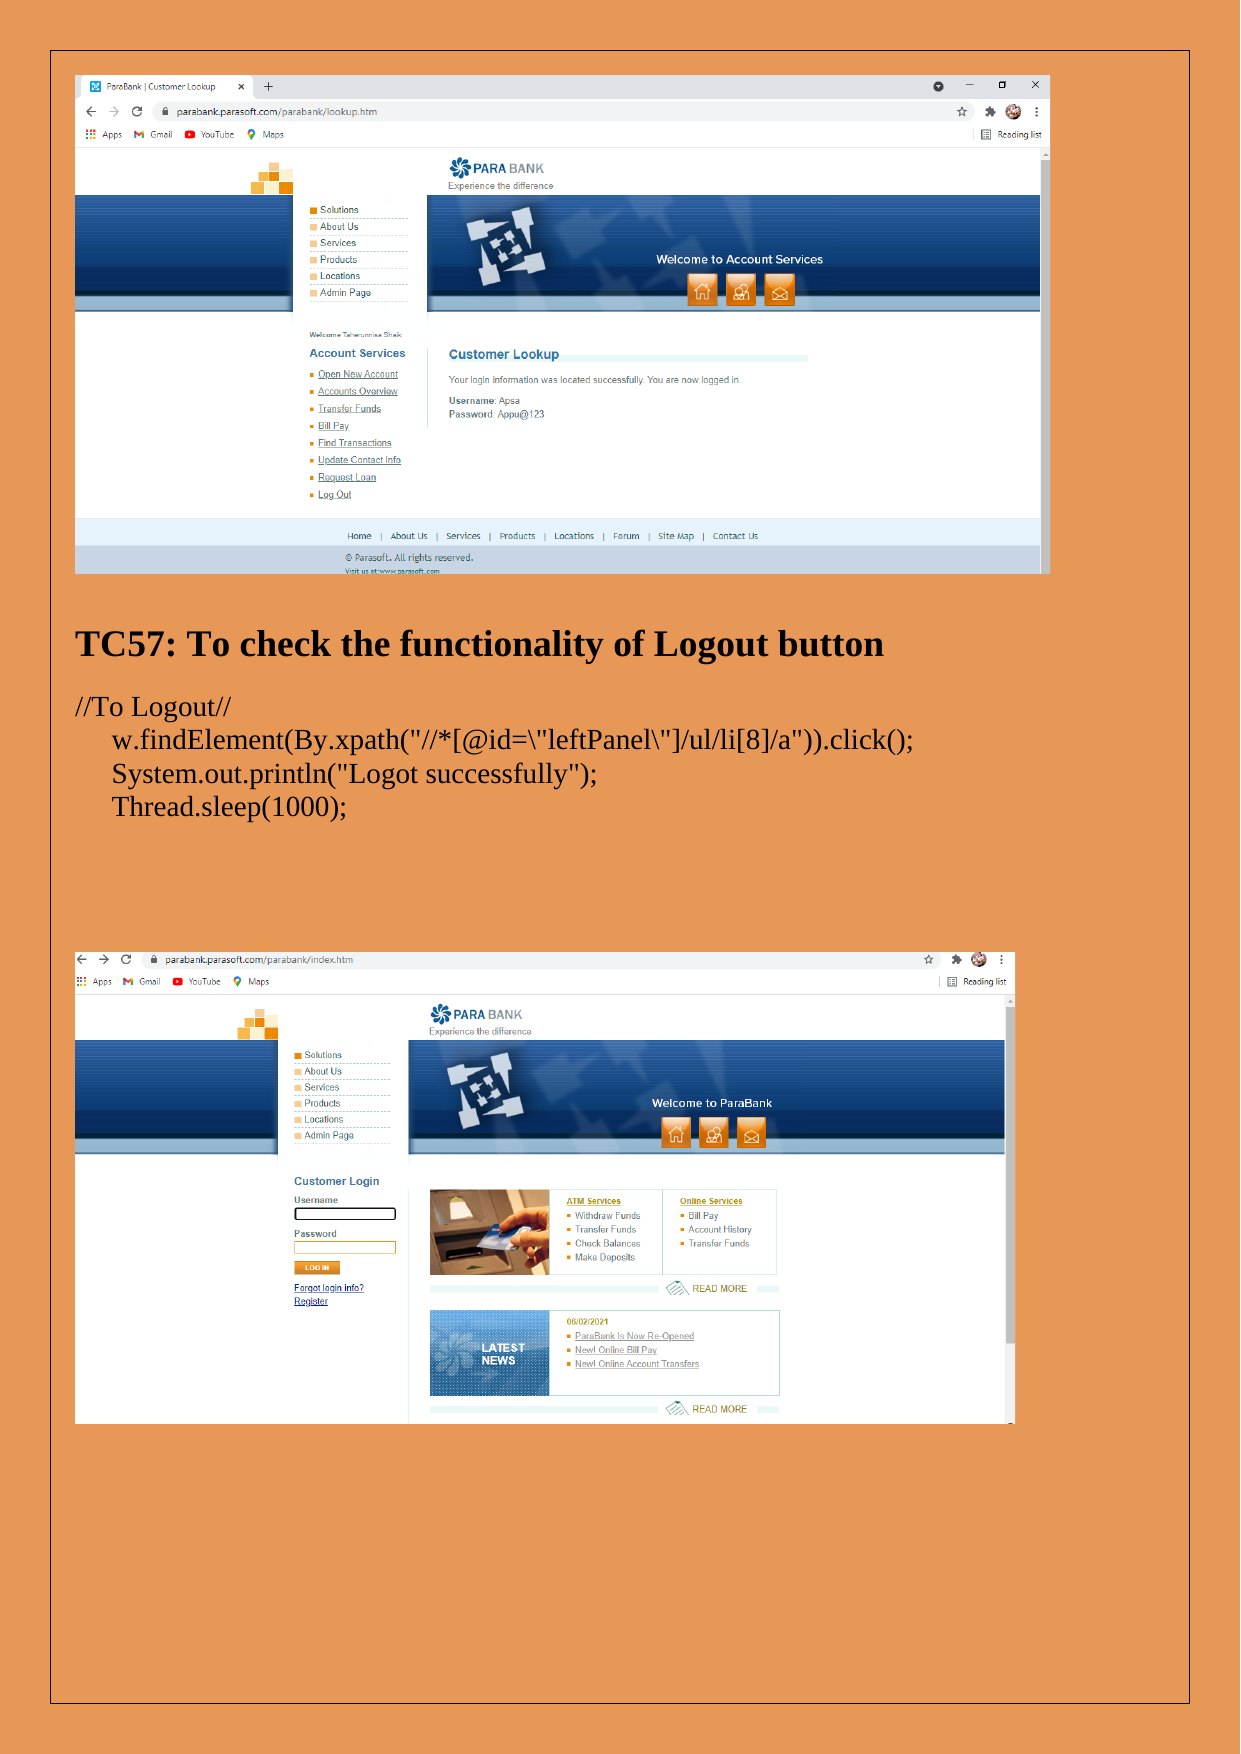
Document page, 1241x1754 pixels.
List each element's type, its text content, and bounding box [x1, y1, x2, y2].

text //To Logout// [75, 689, 1165, 722]
text w.findElement(By.xpath("//*[@id=\"leftPanel\"]/ul/li[8]/a")).click(); [75, 722, 1165, 756]
text Thread.sleep(1000); [75, 789, 1165, 823]
picture [75, 75, 1050, 574]
text System.out.println("Logot successfully"); [75, 756, 1165, 789]
text TC57: To check the functionality of Logout button [75, 622, 1165, 665]
picture [75, 952, 1016, 1424]
